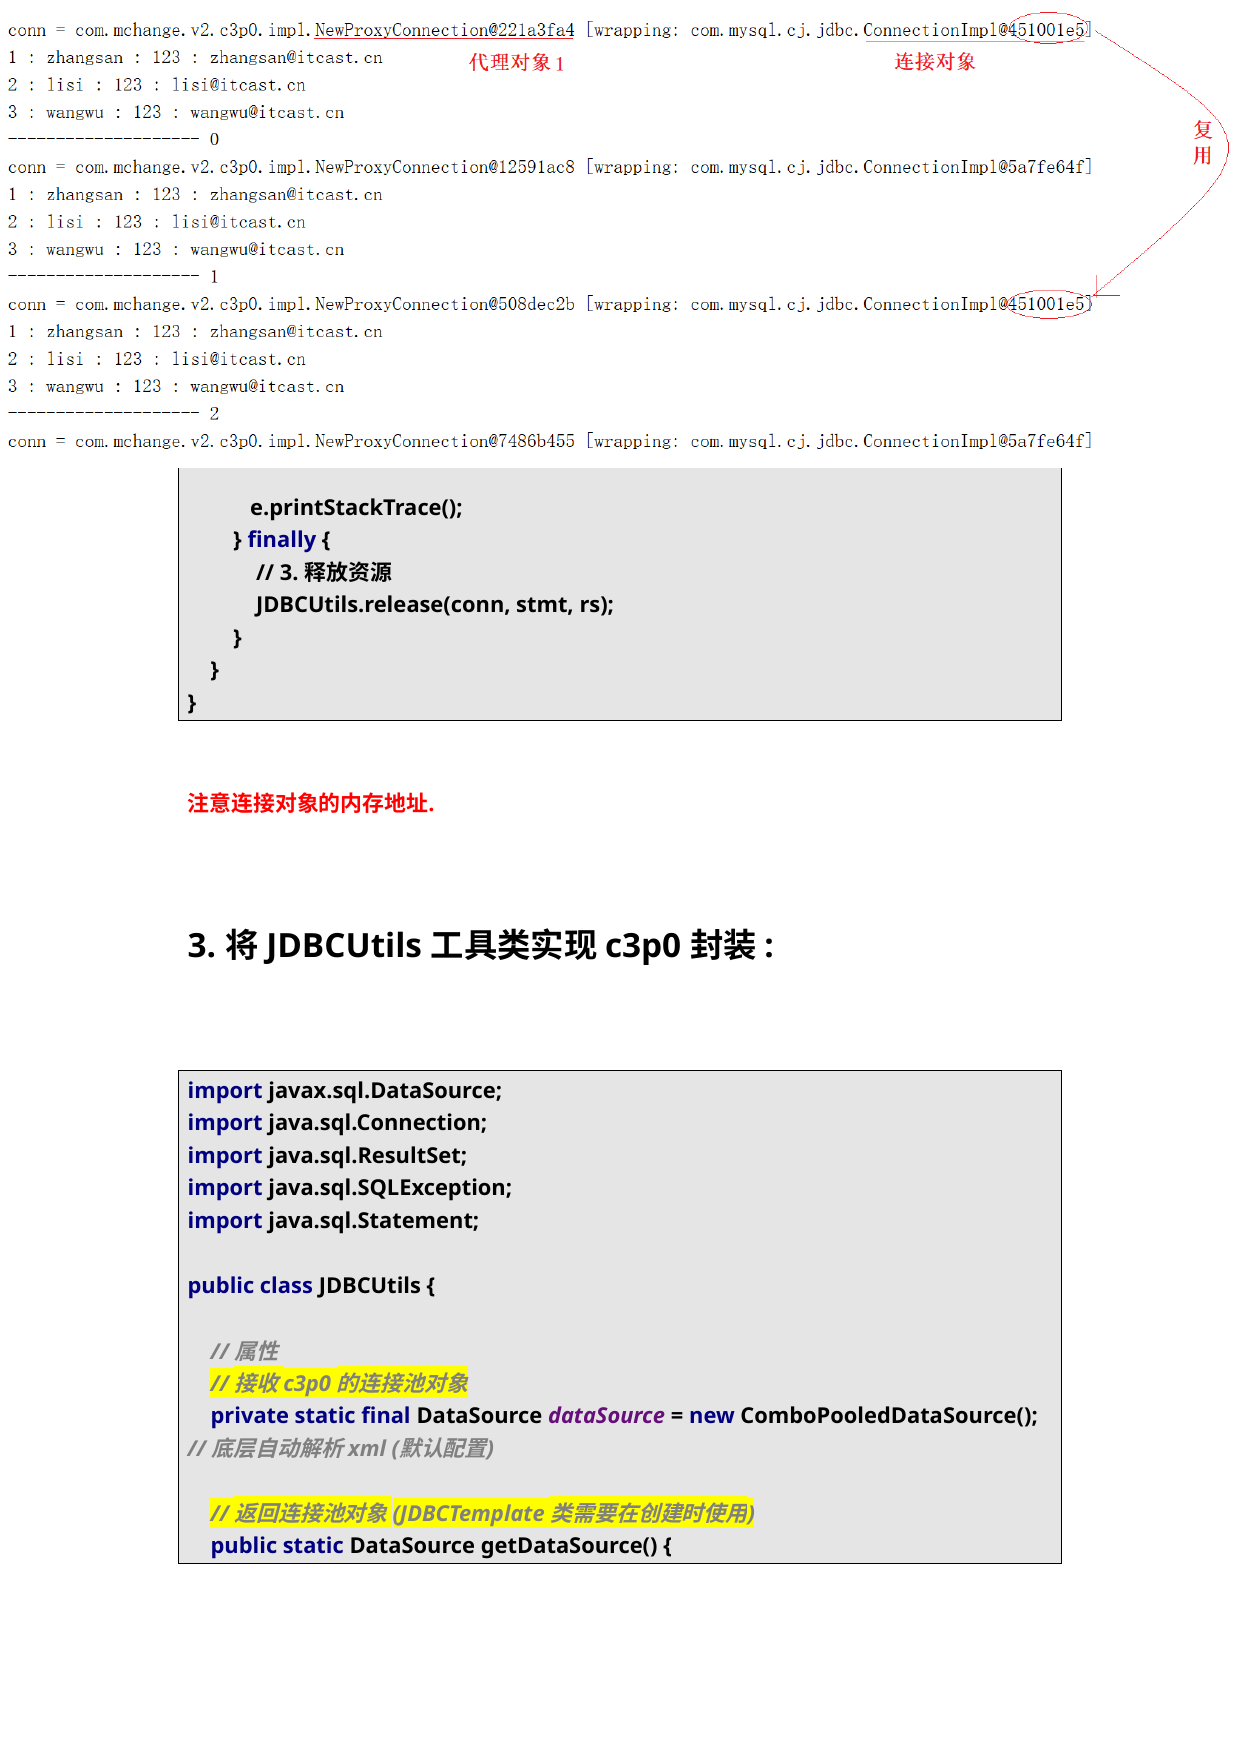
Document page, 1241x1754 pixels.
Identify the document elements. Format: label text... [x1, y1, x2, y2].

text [179, 1071, 1061, 1563]
subtitle 将 JDBCUtils 工具类实现 c3p0 封装 : [187, 910, 1053, 975]
text 注意连接对象的内存地址. [187, 786, 1053, 818]
picture [0, 0, 1241, 468]
